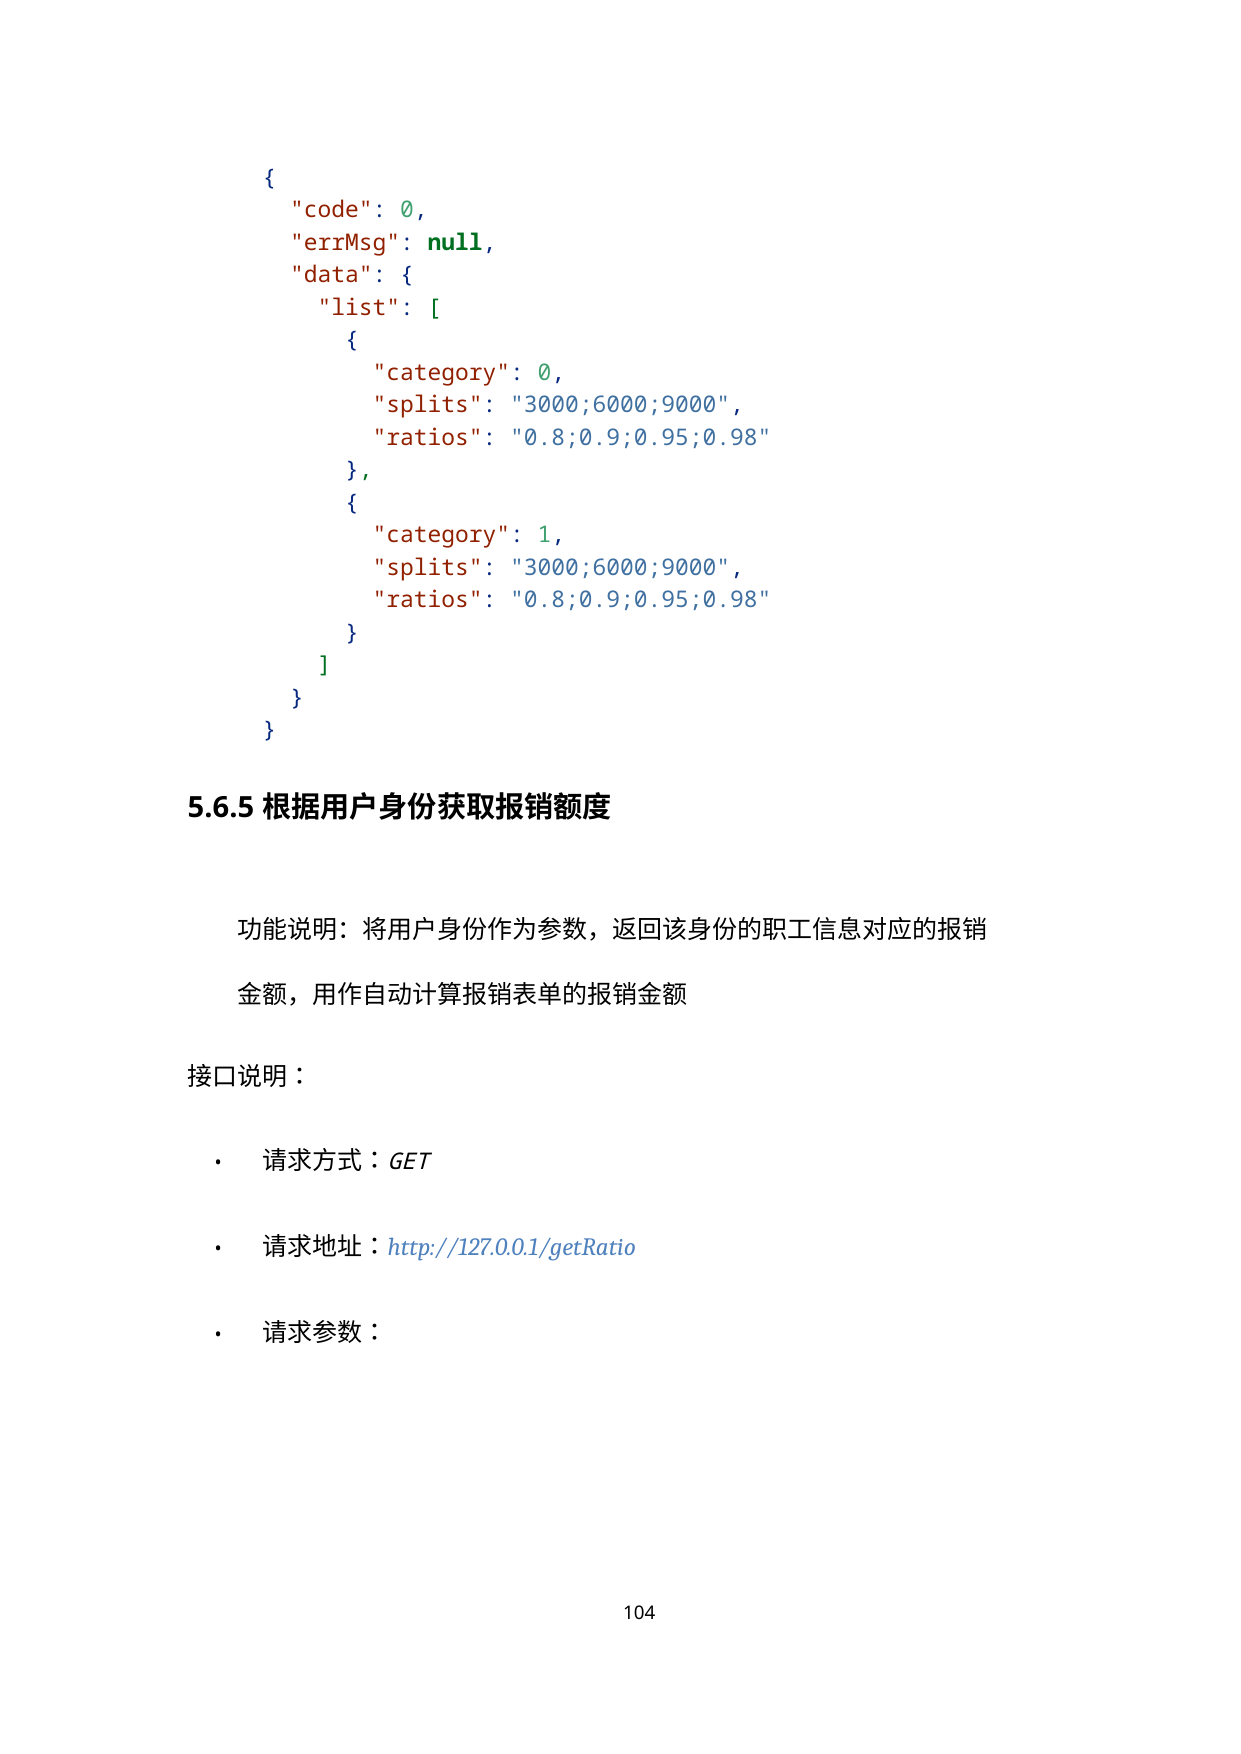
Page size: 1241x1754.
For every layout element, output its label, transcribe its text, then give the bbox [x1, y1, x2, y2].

text 接口说明： [187, 1044, 1053, 1109]
subtitle 5.6.5 根据用户身份获取报销额度 [187, 772, 1053, 837]
list { "code": 0, "errMsg": null, "data": { "list": [ { "category": 0, "splits": "3000;6000;9000", "ratios": "0.8;0.9;0.95;0.98" }, { "category": 1, "splits": "3000;6000;9000", "ratios": "0.8;0.9;0.95;0.98" } ] } } [212, 160, 1053, 745]
list 请求地址：http://127.0.0.1/getRatio [212, 1213, 1053, 1278]
list 请求方式：GET [212, 1127, 1053, 1192]
list 请求参数： [212, 1299, 1053, 1364]
text 功能说明：将用户身份作为参数，返回该身份的职工信息对应的报销金额，用作自动计算报销表单的报销金额 [237, 895, 1003, 1025]
